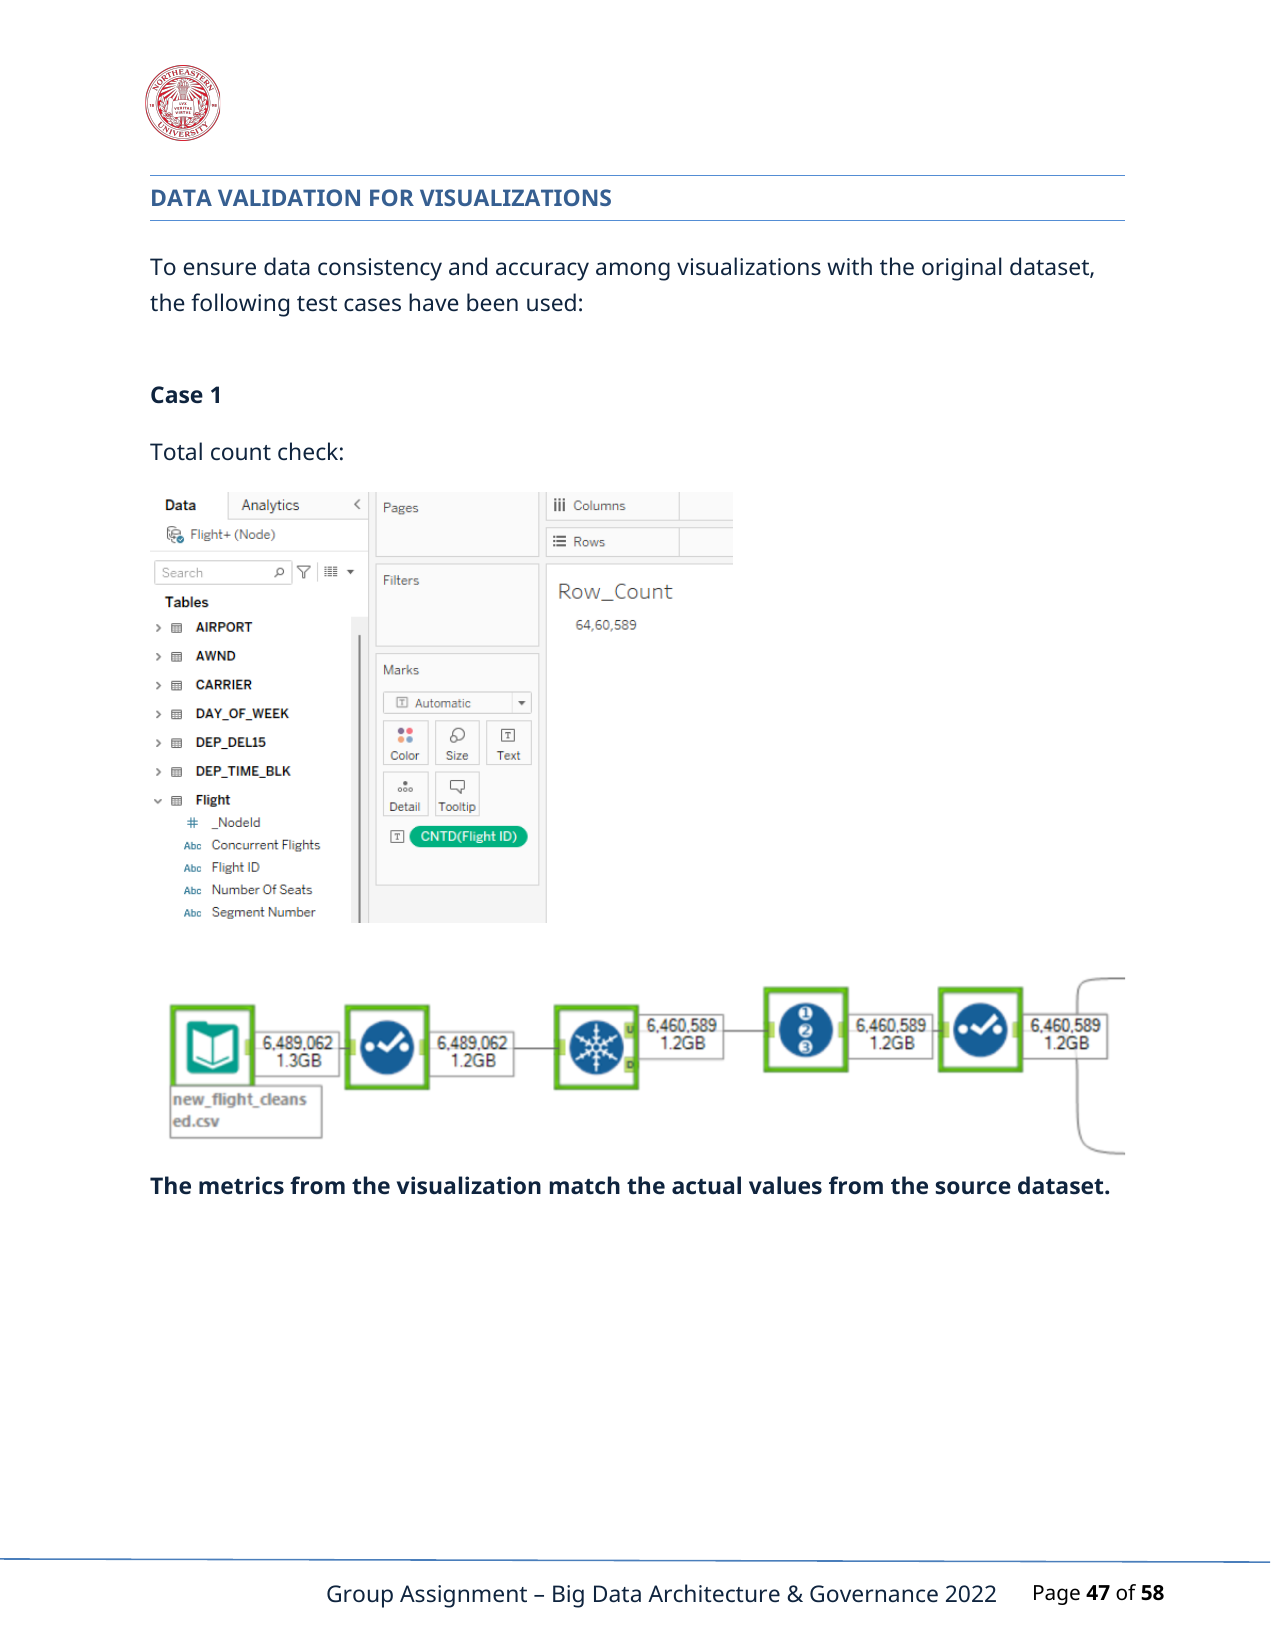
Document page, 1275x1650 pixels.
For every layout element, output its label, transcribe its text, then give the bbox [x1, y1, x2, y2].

text To ensure data consistency and accuracy among visualizations with the original dataset, the following test cases have been used: [150, 251, 1125, 318]
picture [150, 948, 1125, 1166]
picture [150, 492, 733, 923]
text Case 1 [150, 343, 1125, 410]
subtitle Data Validation for Visualizations [150, 176, 1125, 220]
text Total count check: [150, 436, 1125, 467]
text The metrics from the visualization match the actual values from the source dataset. [150, 1166, 1125, 1201]
picture [145, 65, 221, 141]
